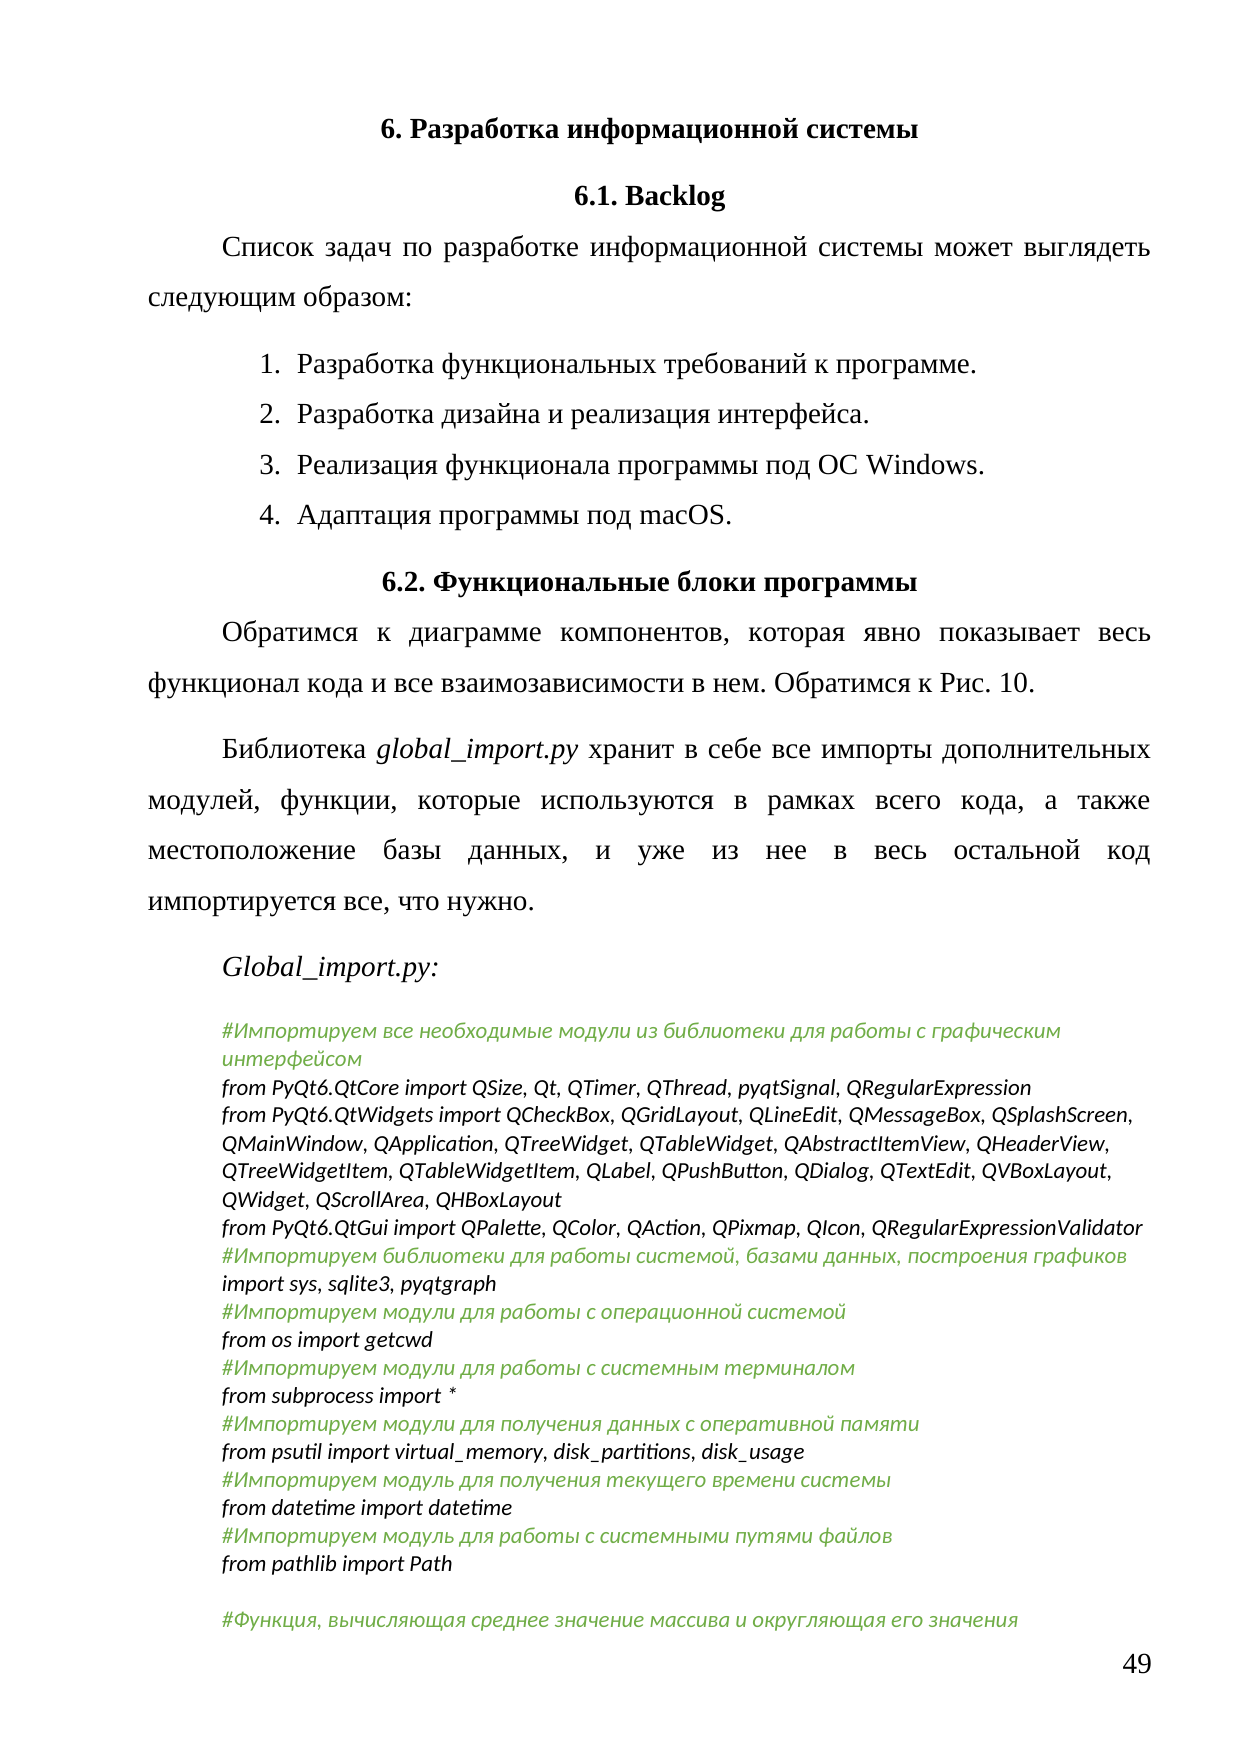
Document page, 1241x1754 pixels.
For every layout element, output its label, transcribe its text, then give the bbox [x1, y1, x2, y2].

text #Импортируем библиотеки для работы системой, базами данных, построения графиков [222, 1241, 1152, 1269]
list Реализация функционала программы под ОС Windows. [259, 447, 1152, 480]
text import sys, sqlite3, pyqtgraph [222, 1269, 1152, 1297]
list Разработка функциональных требований к программе. [259, 346, 1152, 380]
text Библиотека global_import.py хранит в себе все импорты дополнительных модулей, функции, которые используются в рамках всего кода, а также местоположение базы данных, и уже из нее в весь остальной код импортируется все, что нужно. [148, 732, 1152, 916]
text from psutil import virtual_memory, disk_partitions, disk_usage [222, 1437, 1152, 1465]
text #Импортируем модуль для работы с системными путями файлов [222, 1521, 1152, 1549]
text #Импортируем модули для работы с операционной системой [222, 1297, 1152, 1325]
text from subprocess import * [222, 1381, 1152, 1409]
list Адаптация программы под macOS. [259, 497, 1152, 531]
list Разработка дизайна и реализация интерфейса. [259, 396, 1152, 430]
text #Импортируем все необходимые модули из библиотеки для работы с графическим интерфейсом [222, 1017, 1152, 1073]
subtitle 6.1. Backlog [148, 178, 1152, 212]
text #Импортируем модуль для получения текущего времени системы [222, 1465, 1152, 1493]
text from os import getcwd [222, 1325, 1152, 1353]
text from PyQt6.QtGui import QPalette, QColor, QAction, QPixmap, QIcon, QRegularExpressionValidator [222, 1213, 1152, 1241]
text Список задач по разработке информационной системы может выглядеть следующим образом: [148, 229, 1152, 313]
text #Функция, вычисляющая среднее значение массива и округляющая его значения [222, 1605, 1152, 1633]
text Обратимся к диаграмме компонентов, которая явно показывает весь функционал кода и все взаимозависимости в нем. Обратимся к Рис. 10. [148, 614, 1152, 698]
text #Импортируем модули для работы с системным терминалом [222, 1353, 1152, 1381]
text from pathlib import Path [222, 1549, 1152, 1577]
subtitle 6.2. Функциональные блоки программы [148, 564, 1152, 598]
text from datetime import datetime [222, 1493, 1152, 1521]
text from PyQt6.QtCore import QSize, Qt, QTimer, QThread, pyqtSignal, QRegularExpression [222, 1073, 1152, 1101]
text #Импортируем модули для получения данных с оперативной памяти [222, 1409, 1152, 1437]
subtitle 6. Разработка информационной системы [148, 112, 1152, 145]
text Global_import.py: [148, 949, 1152, 983]
text from PyQt6.QtWidgets import QCheckBox, QGridLayout, QLineEdit, QMessageBox, QSplashScreen, QMainWindow, QApplication, QTreeWidget, QTableWidget, QAbstractItemView, QHeaderView, QTreeWidgetItem, QTableWidgetItem, QLabel, QPushButton, QDialog, QTextEdit, QVBoxLayout, QWidget, QScrollArea, QHBoxLayout [222, 1101, 1152, 1213]
